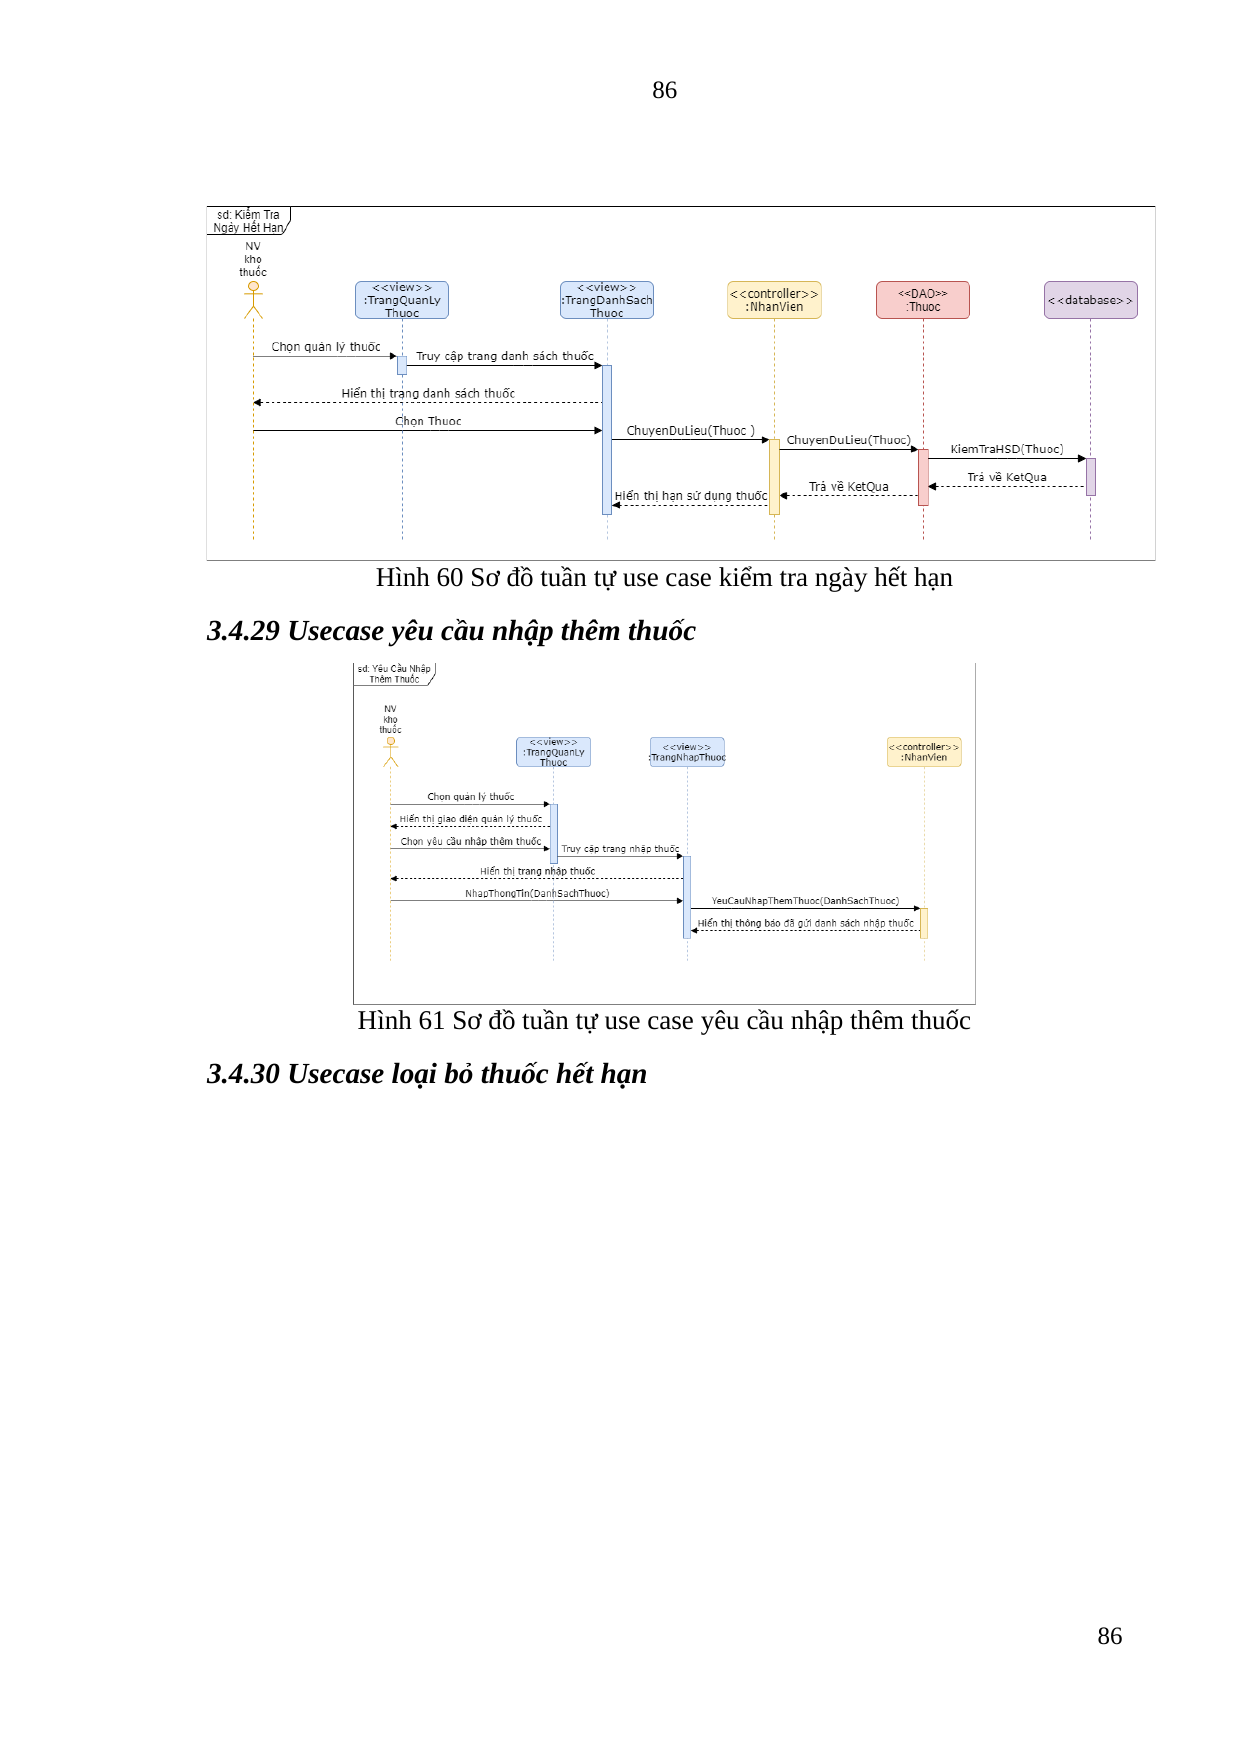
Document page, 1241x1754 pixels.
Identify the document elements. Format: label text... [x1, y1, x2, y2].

text 3.4.29 Usecase yêu cầu nhập thêm thuốc [207, 613, 1132, 646]
picture [353, 663, 976, 1005]
text 3.4.30 Usecase loại bỏ thuốc hết hạn [207, 1056, 1132, 1090]
picture [206, 206, 1156, 561]
